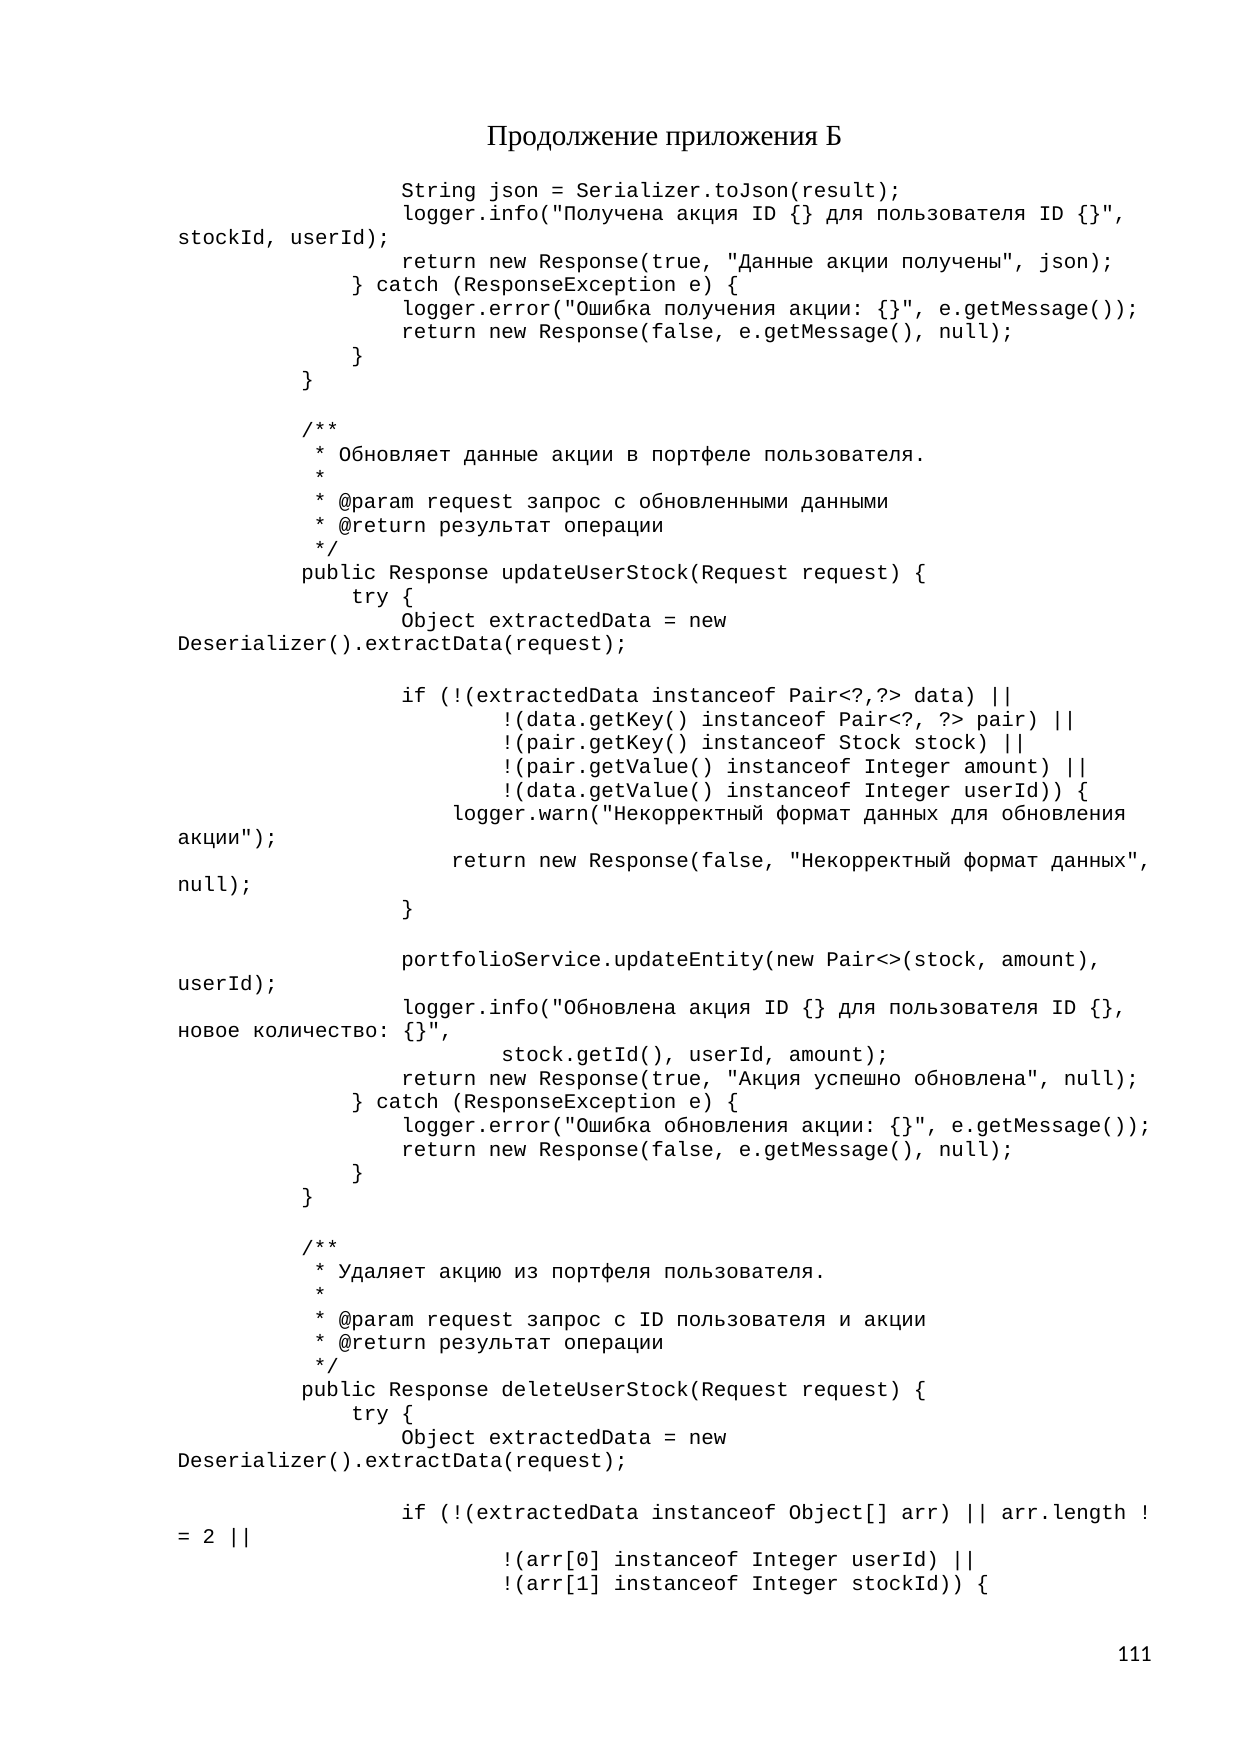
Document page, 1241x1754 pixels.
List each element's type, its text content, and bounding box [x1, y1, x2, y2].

text try { [177, 586, 1152, 610]
text !(data.getValue() instanceof Integer userId)) { [177, 779, 1152, 803]
text stock.getId(), userId, amount); [177, 1044, 1152, 1068]
text * [177, 468, 1152, 491]
text } [177, 345, 1152, 369]
text } [177, 1186, 1152, 1209]
text * Удаляет акцию из портфеля пользователя. [177, 1261, 1152, 1285]
text logger.error("Ошибка обновления акции: {}", e.getMessage()); [177, 1115, 1152, 1139]
text * [177, 1285, 1152, 1308]
text * @return результат операции [177, 515, 1152, 539]
text try { [177, 1403, 1152, 1427]
text !(data.getKey() instanceof Pair<?, ?> pair) || [177, 709, 1152, 732]
text } catch (ResponseException e) { [177, 274, 1152, 298]
text Object extractedData = new Deserializer().extractData(request); [177, 610, 1152, 657]
text return new Response(true, "Акция успешно обновлена", null); [177, 1068, 1152, 1091]
text * @param request запрос с ID пользователя и акции [177, 1308, 1152, 1332]
text * @param request запрос с обновленными данными [177, 491, 1152, 515]
text !(arr[0] instanceof Integer userId) || [177, 1549, 1152, 1573]
text /** [177, 421, 1152, 444]
text String json = Serializer.toJson(result); [177, 180, 1152, 203]
text * @return результат операции [177, 1332, 1152, 1356]
text return new Response(false, "Некорректный формат данных", null); [177, 851, 1152, 898]
text } [177, 369, 1152, 392]
text } catch (ResponseException e) { [177, 1091, 1152, 1115]
text if (!(extractedData instanceof Pair<?,?> data) || [177, 685, 1152, 709]
text logger.info("Обновлена акция ID {} для пользователя ID {}, новое количество: {}", [177, 997, 1152, 1044]
text portfolioService.updateEntity(new Pair<>(stock, amount), userId); [177, 949, 1152, 997]
text return new Response(false, e.getMessage(), null); [177, 1139, 1152, 1162]
text logger.warn("Некорректный формат данных для обновления акции"); [177, 803, 1152, 851]
text return new Response(true, "Данные акции получены", json); [177, 251, 1152, 274]
text public Response updateUserStock(Request request) { [177, 562, 1152, 586]
text !(arr[1] instanceof Integer stockId)) { [177, 1573, 1152, 1597]
text Object extractedData = new Deserializer().extractData(request); [177, 1427, 1152, 1474]
text } [177, 1162, 1152, 1186]
text !(pair.getValue() instanceof Integer amount) || [177, 756, 1152, 779]
text logger.info("Получена акция ID {} для пользователя ID {}", stockId, userId); [177, 203, 1152, 251]
text * Обновляет данные акции в портфеле пользователя. [177, 444, 1152, 468]
text */ [177, 1356, 1152, 1379]
text public Response deleteUserStock(Request request) { [177, 1379, 1152, 1403]
text /** [177, 1238, 1152, 1261]
text */ [177, 539, 1152, 562]
text logger.error("Ошибка получения акции: {}", e.getMessage()); [177, 298, 1152, 322]
text if (!(extractedData instanceof Object[] arr) || arr.length != 2 || [177, 1502, 1152, 1549]
text !(pair.getKey() instanceof Stock stock) || [177, 732, 1152, 756]
text Продолжение приложения Б [177, 118, 1152, 152]
text } [177, 898, 1152, 921]
text return new Response(false, e.getMessage(), null); [177, 322, 1152, 345]
